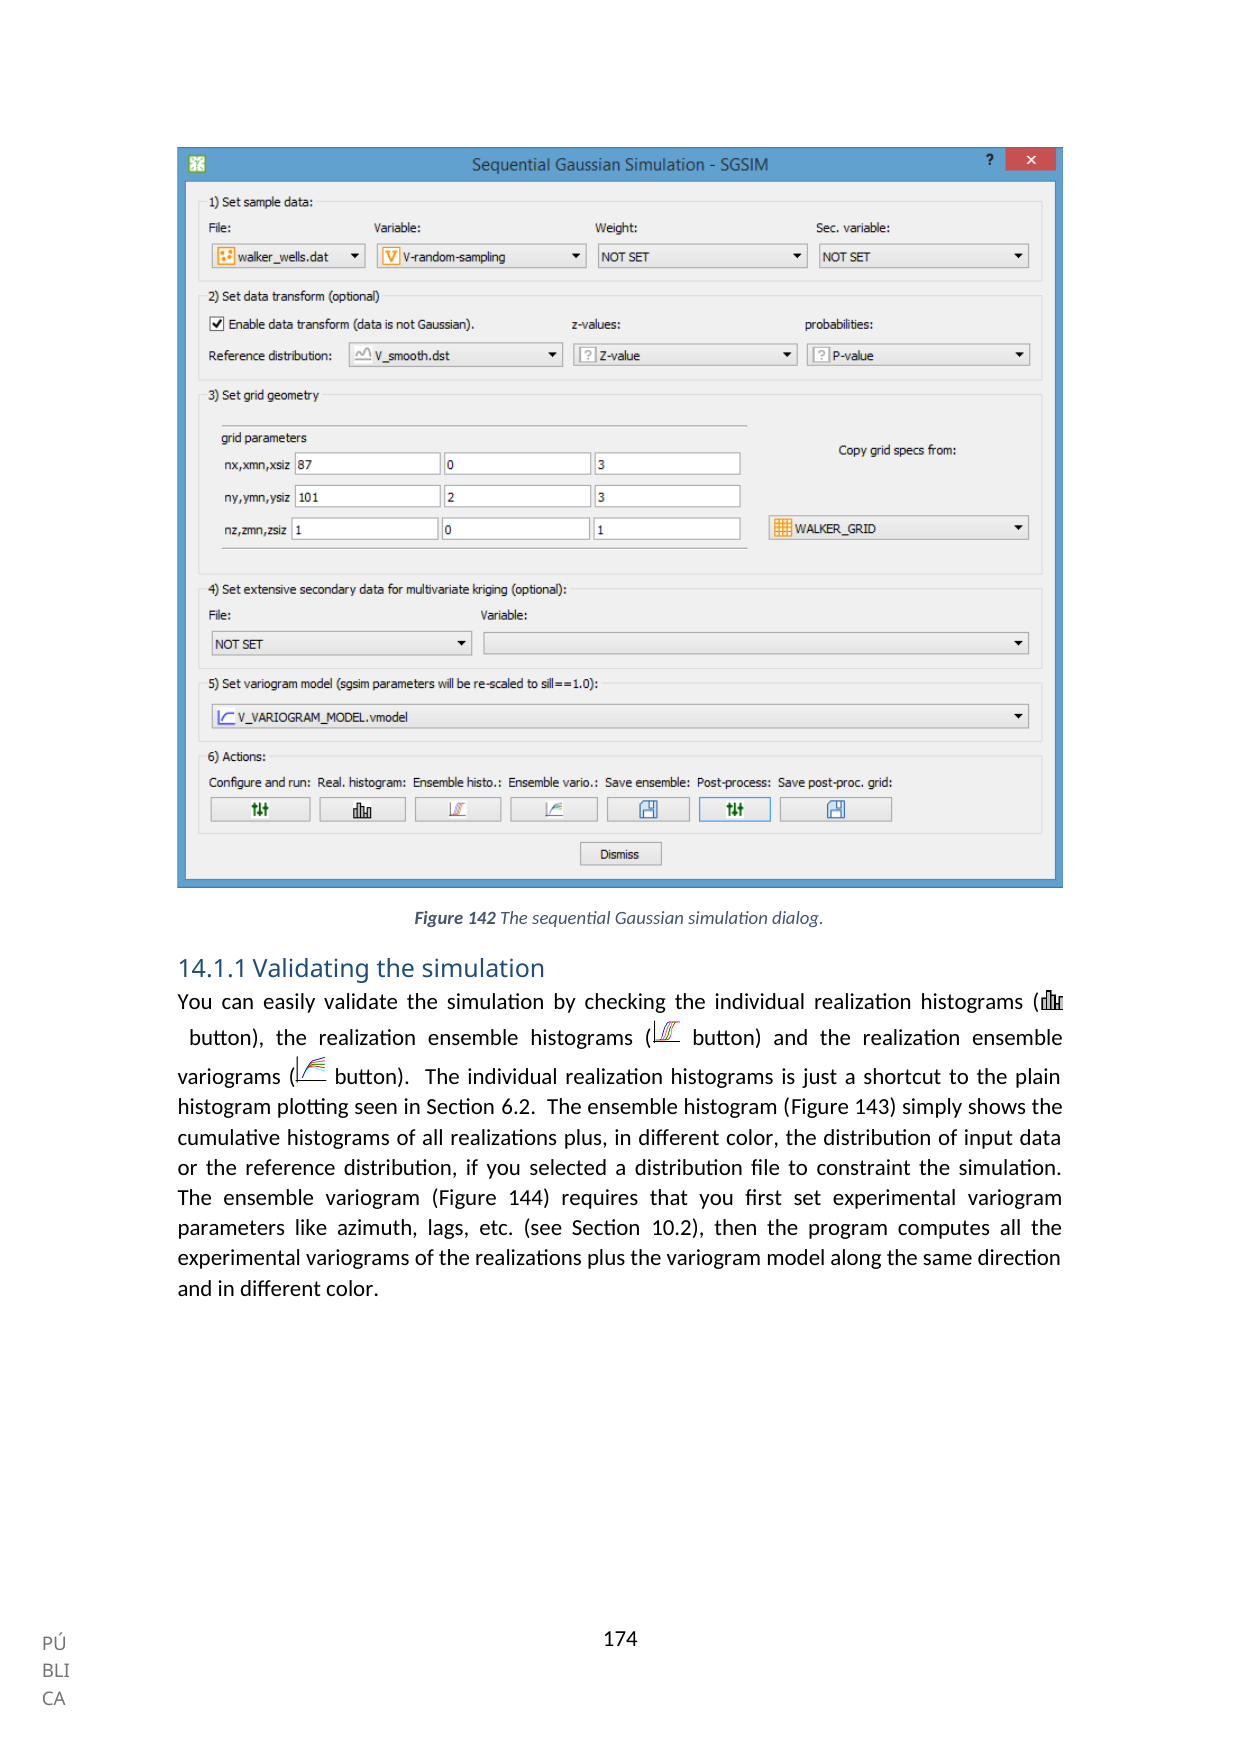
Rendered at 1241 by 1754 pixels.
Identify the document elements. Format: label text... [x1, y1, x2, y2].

picture [295, 1053, 327, 1085]
picture [652, 1017, 681, 1046]
picture [1041, 987, 1063, 1010]
subtitle Validating the simulation [177, 950, 1063, 984]
text Figure 142 The sequential Gaussian simulation dialog. [177, 907, 1063, 929]
text You can easily validate the simulation by checking the individual realization histograms ( button), the realization ensemble histograms ( button) and the realization ensemble variograms ( button). The individual realization histograms is just a shortcut to the plain histogram plotting seen in Section 6.2. The ensemble histogram (Figure 140) simply shows the cumulative histograms of all realizations plus, in different color, the distribution of input data or the reference distribution, if you selected a distribution file to constraint the simulation. The ensemble variogram (Figure 141) requires that you first set experimental variogram parameters like azimuth, lags, etc. (see Section 10.2), then the program computes all the experimental variograms of the realizations plus the variogram model along the same direction and in different color. [177, 987, 1063, 1302]
picture [177, 147, 1063, 888]
